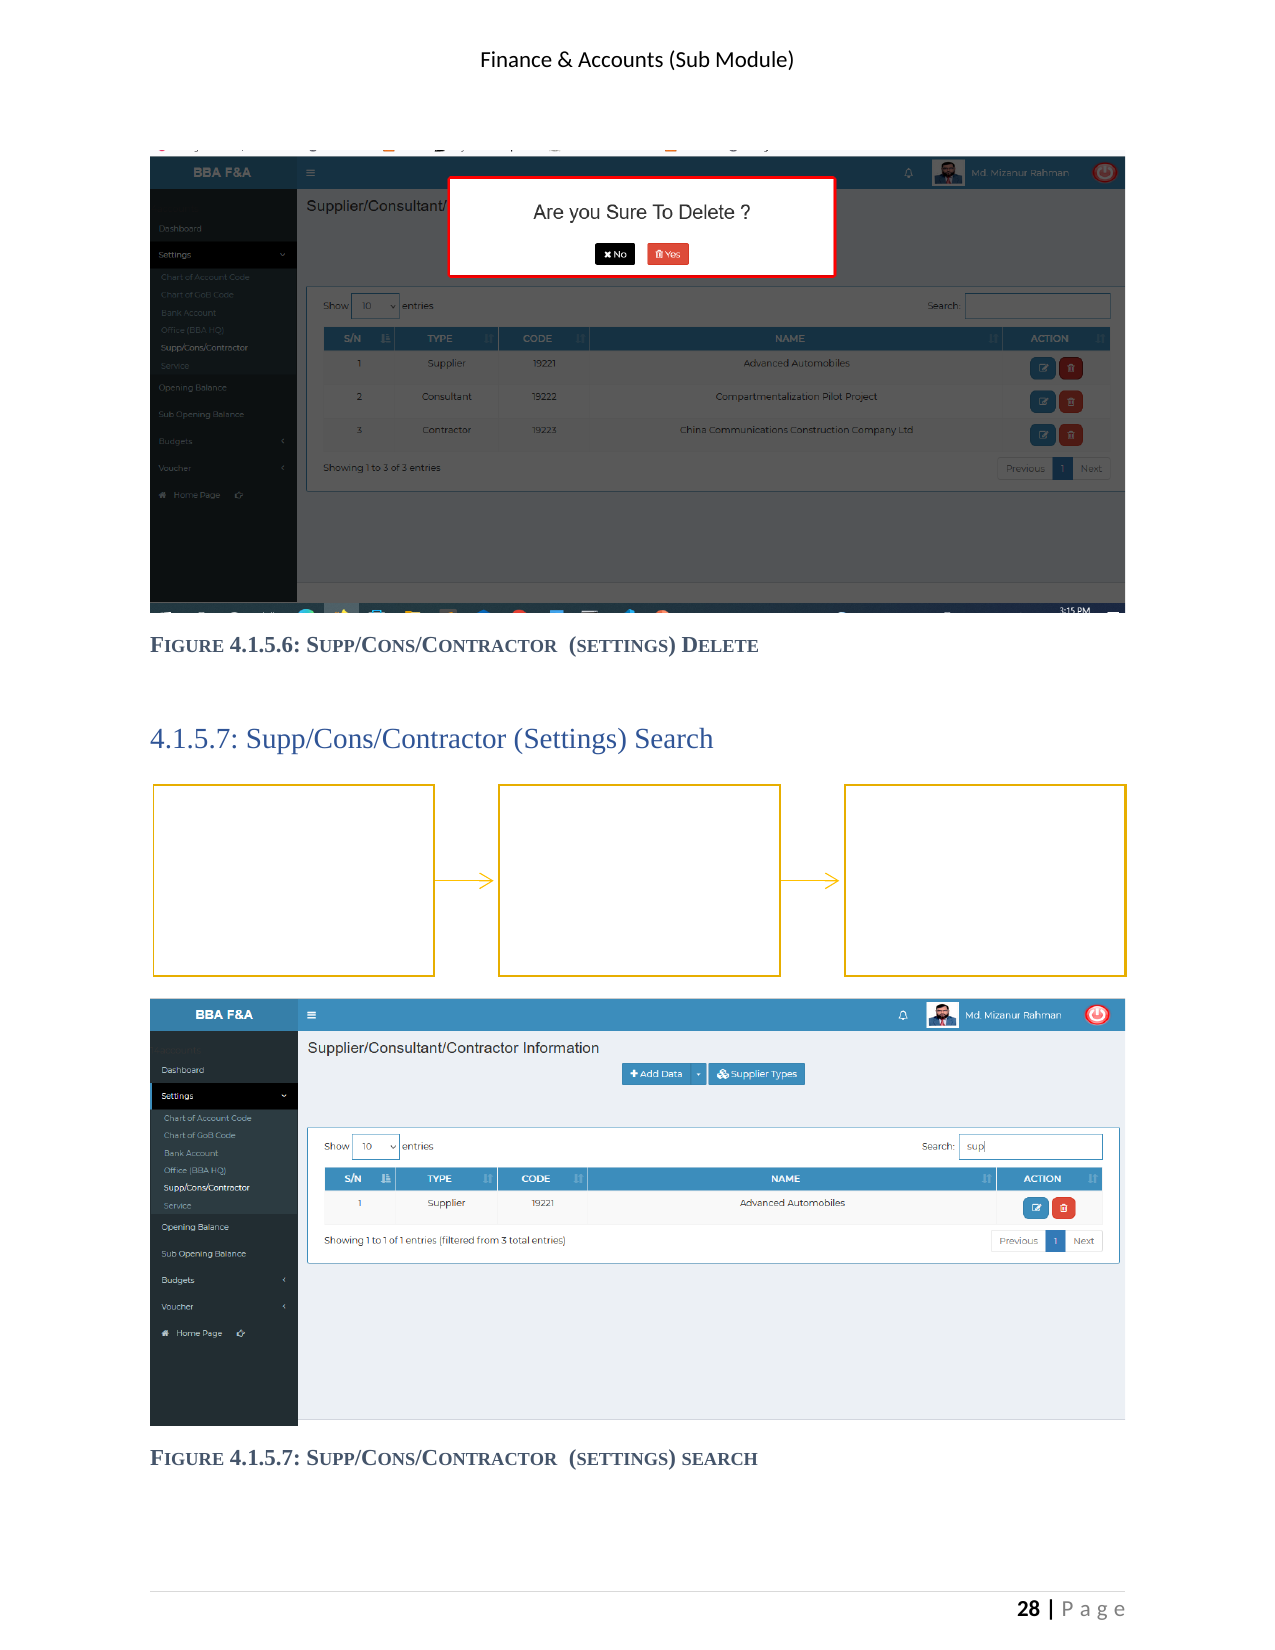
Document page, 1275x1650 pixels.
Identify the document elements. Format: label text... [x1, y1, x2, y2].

text Figure 4.1.5.6: Supp/Cons/Contractor (settings) Delete [150, 631, 1125, 658]
picture [150, 150, 1125, 613]
subtitle 4.1.5.7: Supp/Cons/Contractor (Settings) Search [150, 721, 1125, 755]
text Figure 4.1.5.7: Supp/Cons/Contractor (settings) search [150, 1444, 1125, 1471]
picture [150, 998, 1125, 1426]
